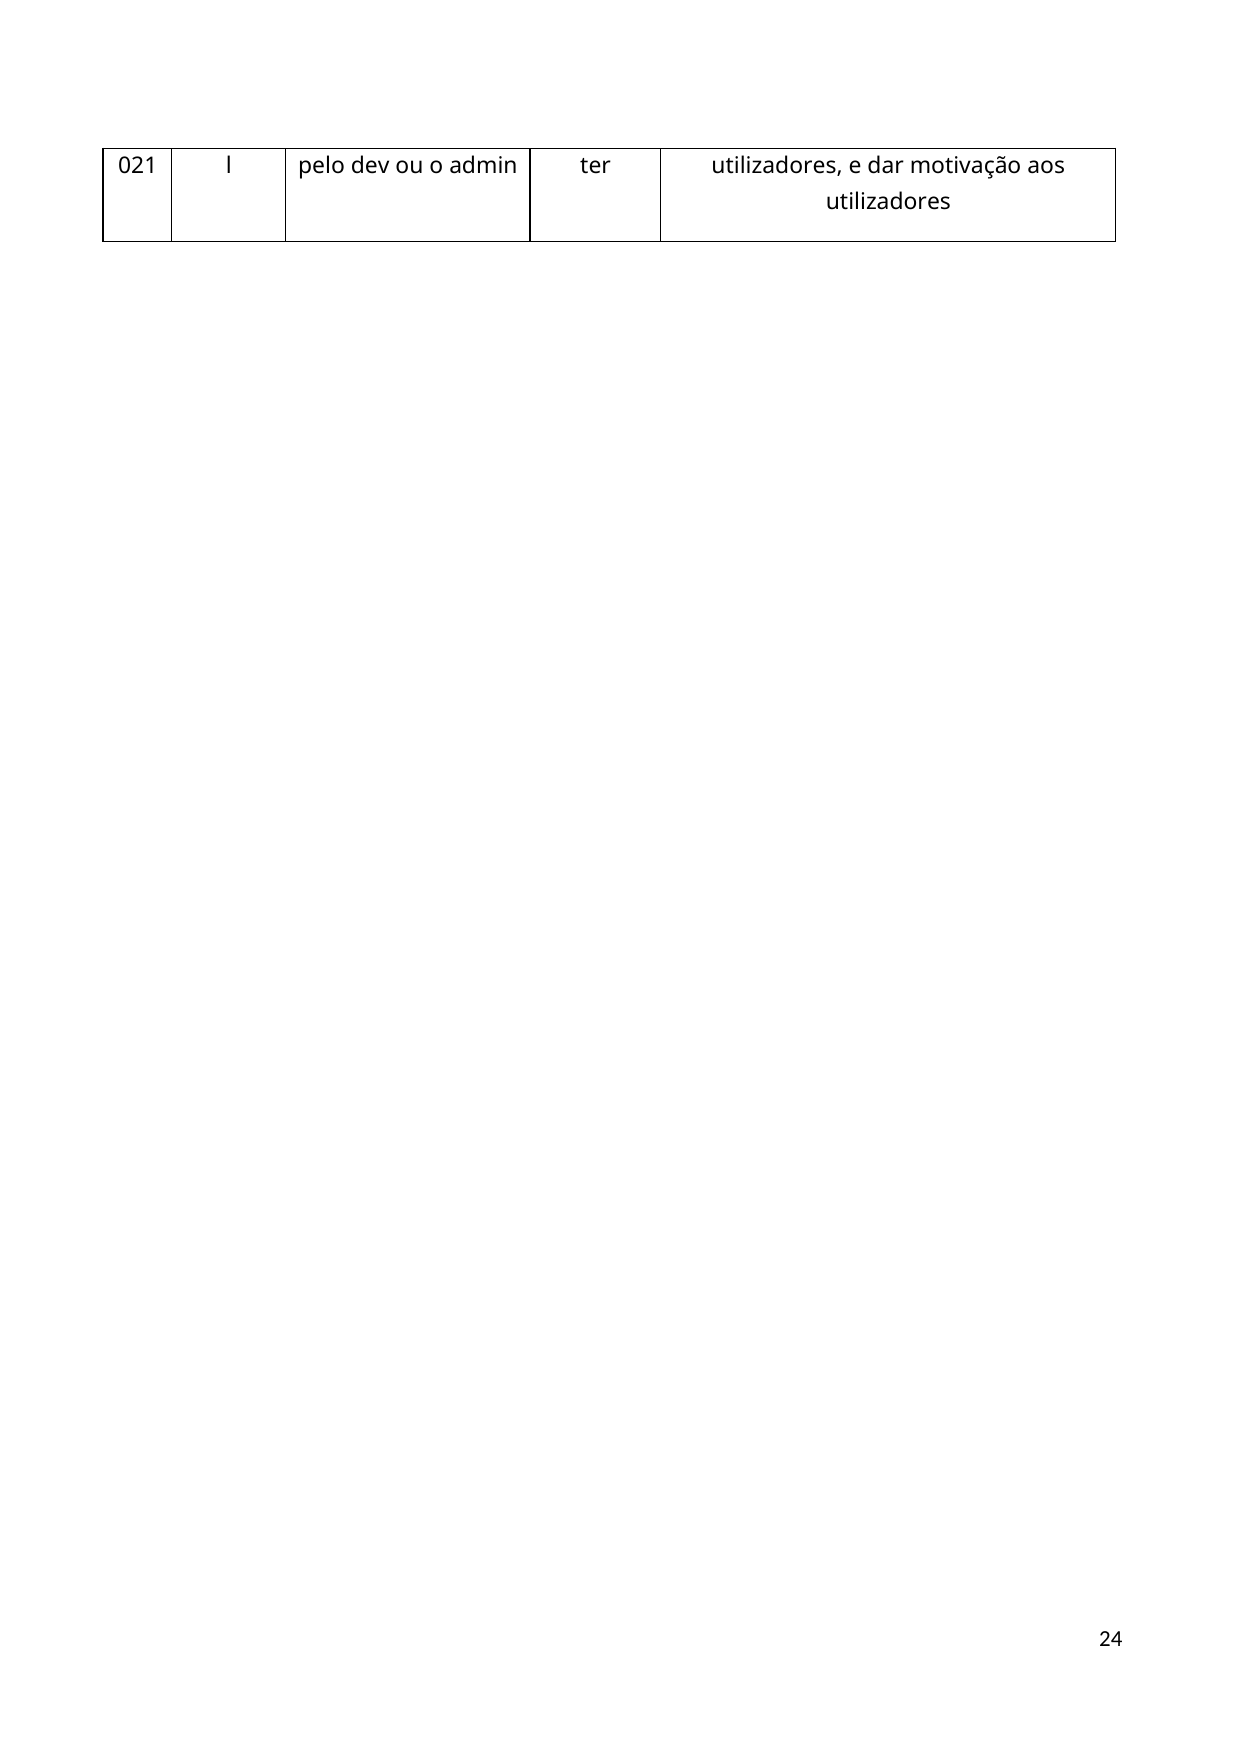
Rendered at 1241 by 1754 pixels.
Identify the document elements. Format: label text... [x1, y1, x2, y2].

table_cell 3 - Ótimo ter [531, 149, 660, 241]
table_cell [661, 149, 1115, 241]
table_cell Funcional [172, 149, 285, 241]
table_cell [286, 149, 529, 241]
table_cell REQ-021 [104, 149, 171, 241]
